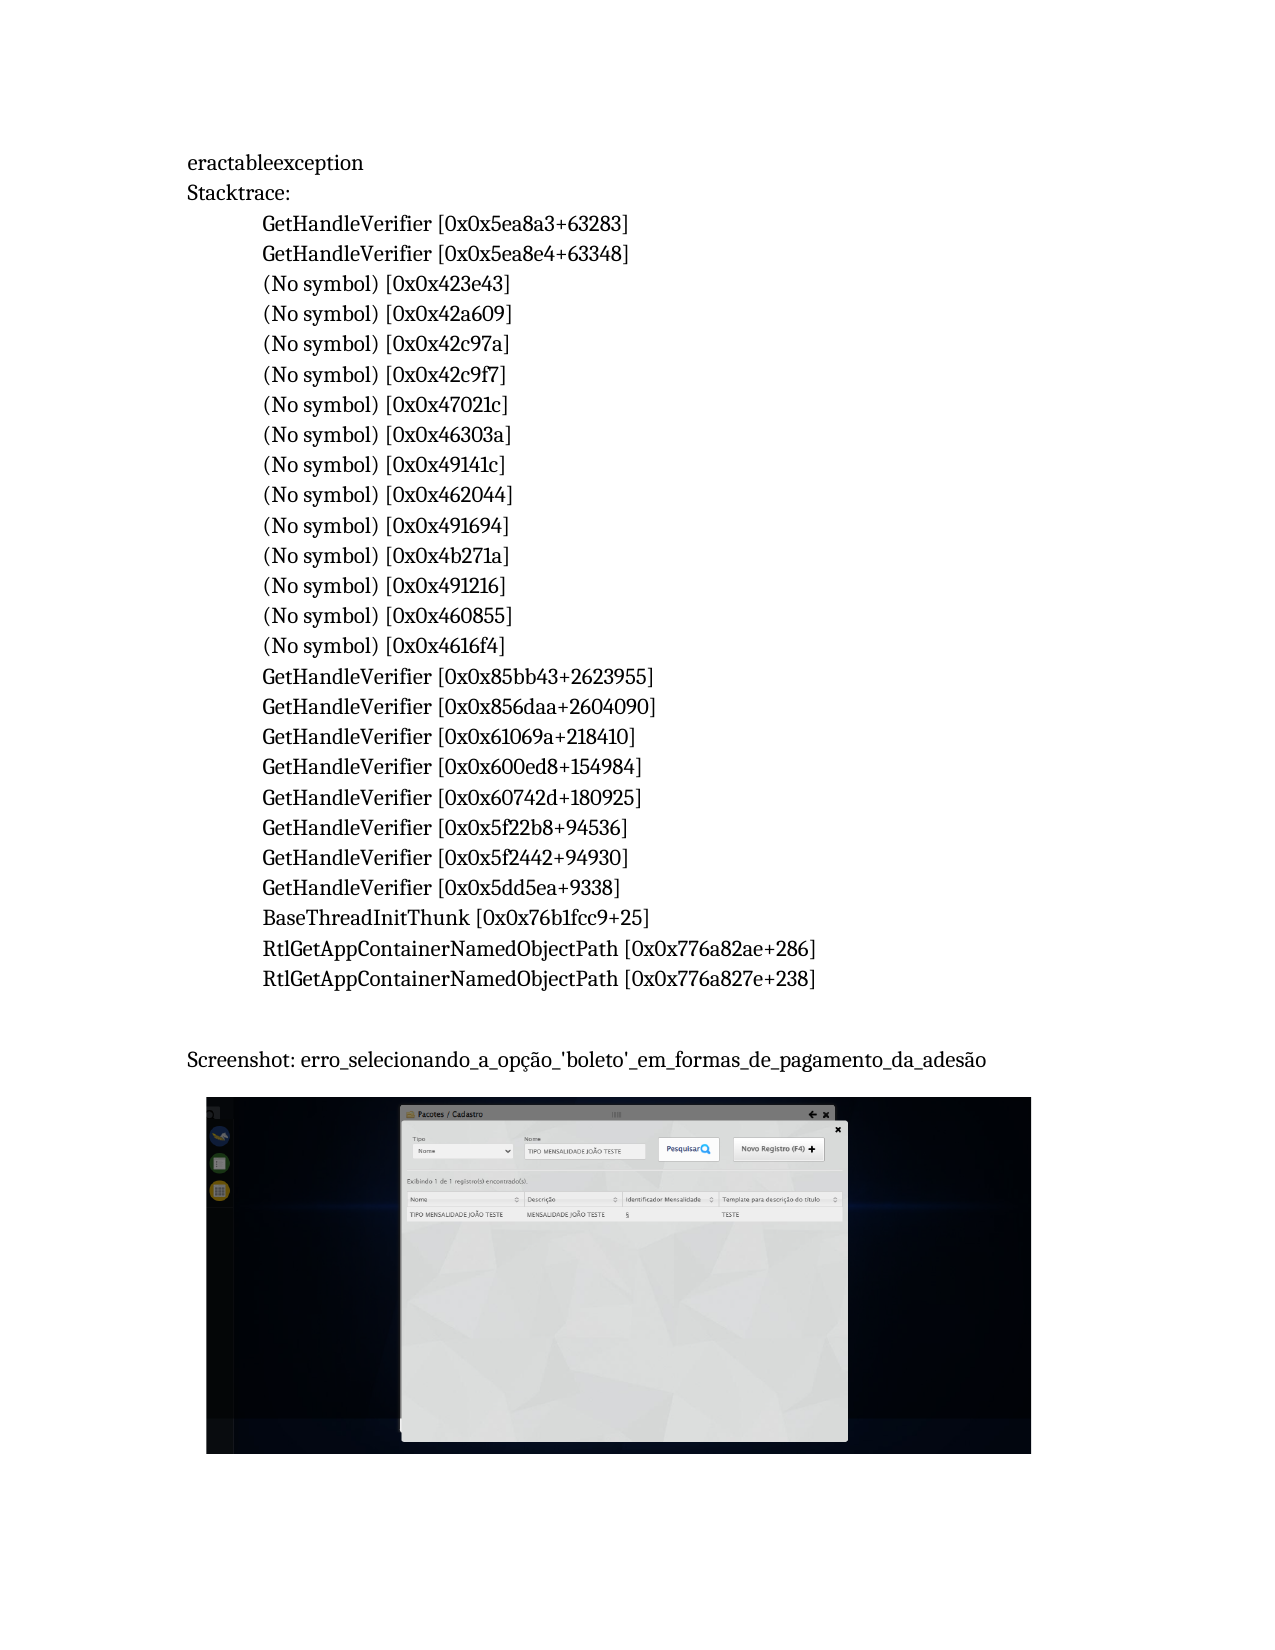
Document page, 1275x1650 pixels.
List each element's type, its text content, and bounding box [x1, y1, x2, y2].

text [187, 150, 1087, 1022]
picture [206, 1097, 1032, 1454]
text Screenshot: erro_selecionando_a_opção_'boleto'_em_formas_de_pagamento_da_adesão [187, 1047, 1087, 1073]
